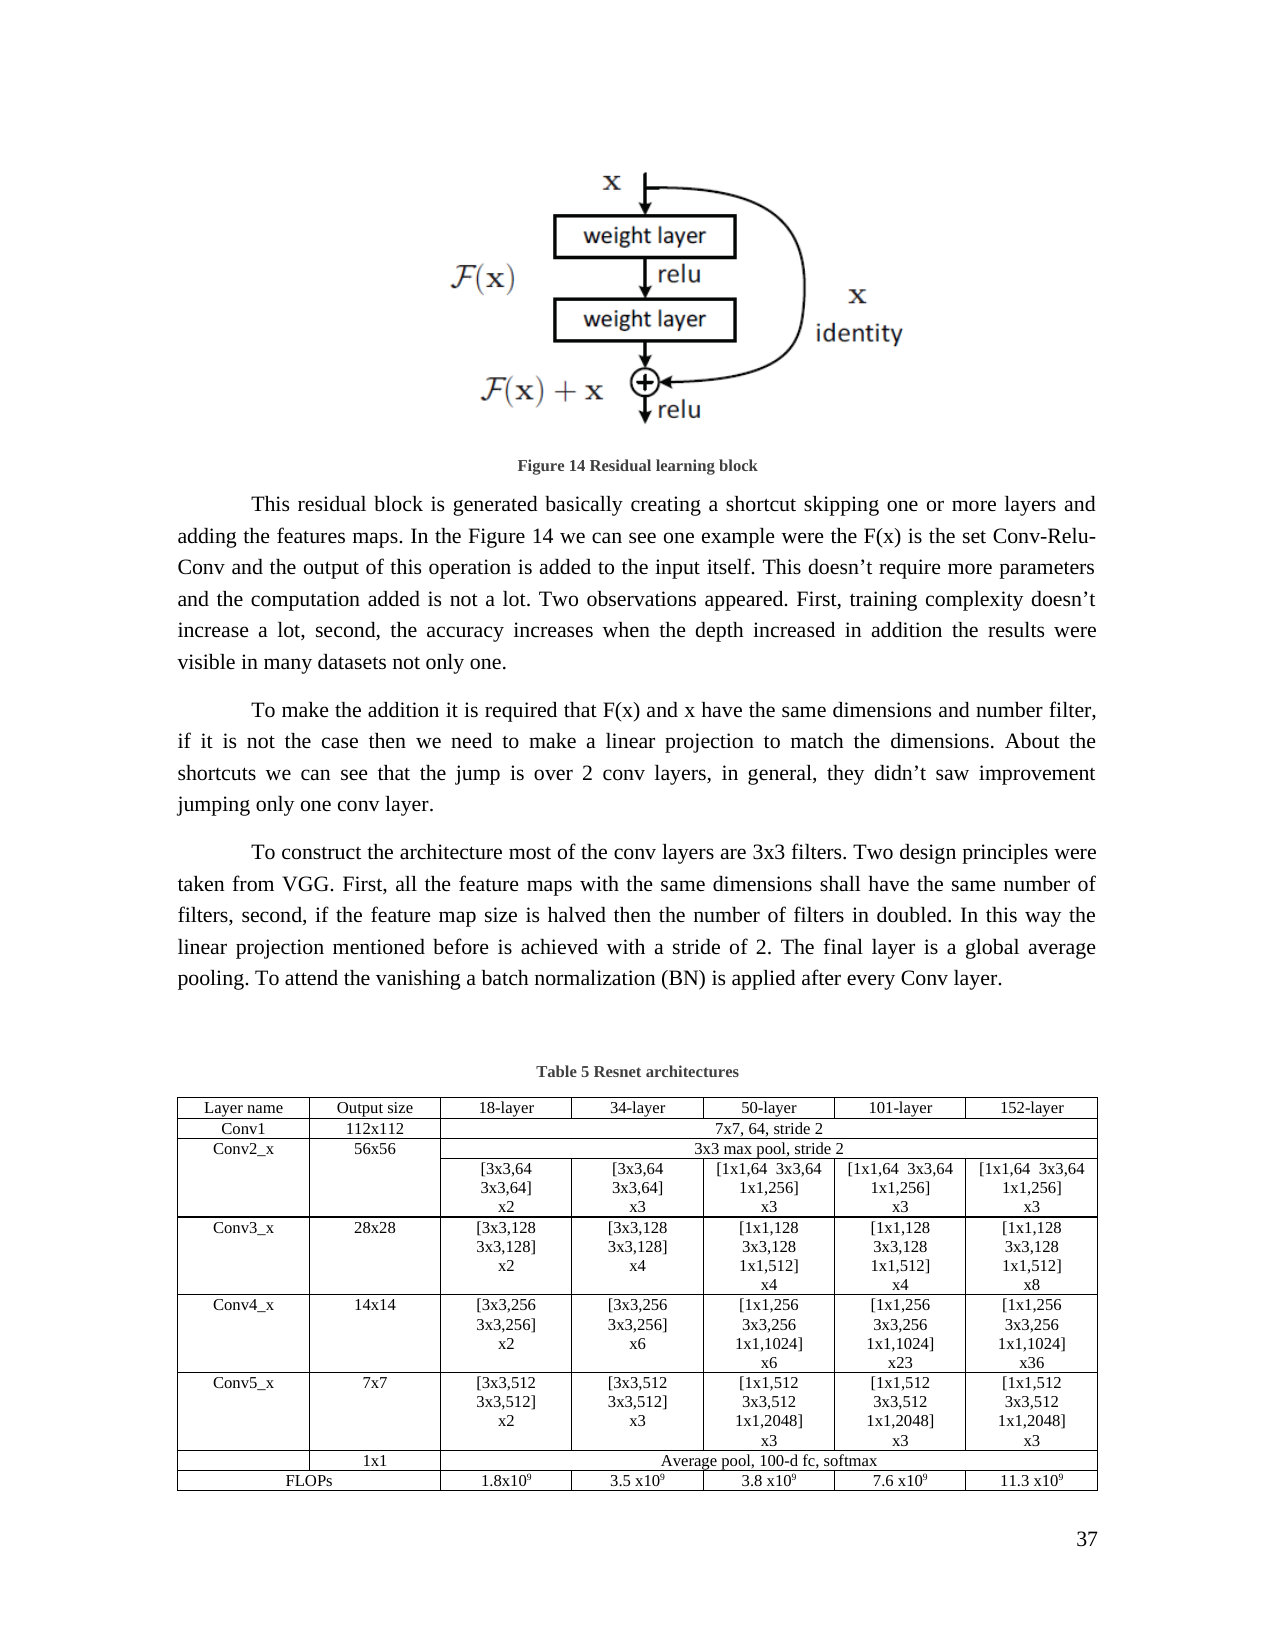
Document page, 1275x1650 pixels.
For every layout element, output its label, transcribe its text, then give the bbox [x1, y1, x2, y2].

table_cell [1x1,128 3x3,128 1x1,512] x4 [835, 1218, 965, 1294]
table_cell 56x56 [310, 1139, 440, 1216]
text This residual block is generated basically creating a shortcut skipping one or more layers and adding the features maps. In the Figure 14 we can see one example were the F(x) is the set Conv-Relu-Conv and the output of this operation is added to the input itself. This doesn’t require more parameters and the computation added is not a lot. Two observations appeared. First, training complexity doesn’t increase a lot, second, the accuracy increases when the depth increased in addition the results were visible in many datasets not only one. [177, 491, 1098, 674]
table_cell [3x3,512 3x3,512] x3 [572, 1373, 703, 1449]
table_cell 7x7, 64, stride 2 [441, 1119, 1097, 1138]
table_cell [1x1,512 3x3,512 1x1,2048] x3 [835, 1373, 965, 1449]
table_cell [1x1,512 3x3,512 1x1,2048] x3 [704, 1373, 834, 1449]
table_cell Conv5_x [178, 1373, 309, 1449]
table_cell 11.3 x109 [966, 1471, 1097, 1490]
table_cell 7.6 x109 [835, 1471, 965, 1490]
text Figure 14 Residual learning block [177, 456, 1098, 475]
table_cell [1x1,256 3x3,256 1x1,1024] x36 [966, 1295, 1097, 1372]
table_header 101-layer [835, 1098, 965, 1117]
table_cell Conv2_x [178, 1139, 309, 1216]
table_cell [3x3,64 3x3,64] x2 [441, 1159, 571, 1216]
table_cell [3x3,128 3x3,128] x2 [441, 1218, 571, 1294]
text To make the addition it is required that F(x) and x have the same dimensions and number filter, if it is not the case then we need to make a linear projection to match the dimensions. About the shortcuts we can see that the jump is over 2 conv layers, in general, they didn’t saw improvement jumping only one conv layer. [177, 697, 1098, 816]
picture [432, 147, 917, 433]
table_header Output size [310, 1098, 440, 1117]
table_header 18-layer [441, 1098, 571, 1117]
table_cell [3x3,256 3x3,256] x6 [572, 1295, 703, 1372]
table_cell [1x1,512 3x3,512 1x1,2048] x3 [966, 1373, 1097, 1449]
table_cell 1x1 [310, 1451, 440, 1470]
table_cell [1x1,64 3x3,64 1x1,256] x3 [704, 1159, 834, 1216]
table_cell 1.8x109 [441, 1471, 571, 1490]
table_cell [3x3,128 3x3,128] x4 [572, 1218, 703, 1294]
table_header 50-layer [704, 1098, 834, 1117]
table_cell [178, 1451, 309, 1470]
table_cell [3x3,64 3x3,64] x3 [572, 1159, 703, 1216]
table_cell [1x1,64 3x3,64 1x1,256] x3 [835, 1159, 965, 1216]
table_header Layer name [178, 1098, 309, 1117]
table_header 152-layer [966, 1098, 1097, 1117]
table_cell 3x3 max pool, stride 2 [441, 1139, 1097, 1158]
table_cell [1x1,256 3x3,256 1x1,1024] x23 [835, 1295, 965, 1372]
table_cell 7x7 [310, 1373, 440, 1449]
table_cell 14x14 [310, 1295, 440, 1372]
table_cell FLOPs [178, 1471, 440, 1490]
text To construct the architecture most of the conv layers are 3x3 filters. Two design principles were taken from VGG. First, all the feature maps with the same dimensions shall have the same number of filters, second, if the feature map size is halved then the number of filters in doubled. In this way the linear projection mentioned before is achieved with a stride of 2. The final layer is a global average pooling. To attend the vanishing a batch normalization (BN) is applied after every Conv layer. [177, 839, 1098, 990]
table_cell Conv1 [178, 1119, 309, 1138]
table_cell Conv4_x [178, 1295, 309, 1372]
table_cell [3x3,512 3x3,512] x2 [441, 1373, 571, 1449]
table_header 34-layer [572, 1098, 703, 1117]
table_cell [1x1,256 3x3,256 1x1,1024] x6 [704, 1295, 834, 1372]
table_cell Average pool, 100-d fc, softmax [441, 1451, 1097, 1470]
table_cell 3.5 x109 [572, 1471, 703, 1490]
table_cell Conv3_x [178, 1218, 309, 1294]
table_cell 28x28 [310, 1218, 440, 1294]
table_cell 112x112 [310, 1119, 440, 1138]
table_cell [1x1,128 3x3,128 1x1,512] x8 [966, 1218, 1097, 1294]
table_cell [1x1,128 3x3,128 1x1,512] x4 [704, 1218, 834, 1294]
table_cell [3x3,256 3x3,256] x2 [441, 1295, 571, 1372]
table_cell [1x1,64 3x3,64 1x1,256] x3 [966, 1159, 1097, 1216]
table_cell 3.8 x109 [704, 1471, 834, 1490]
